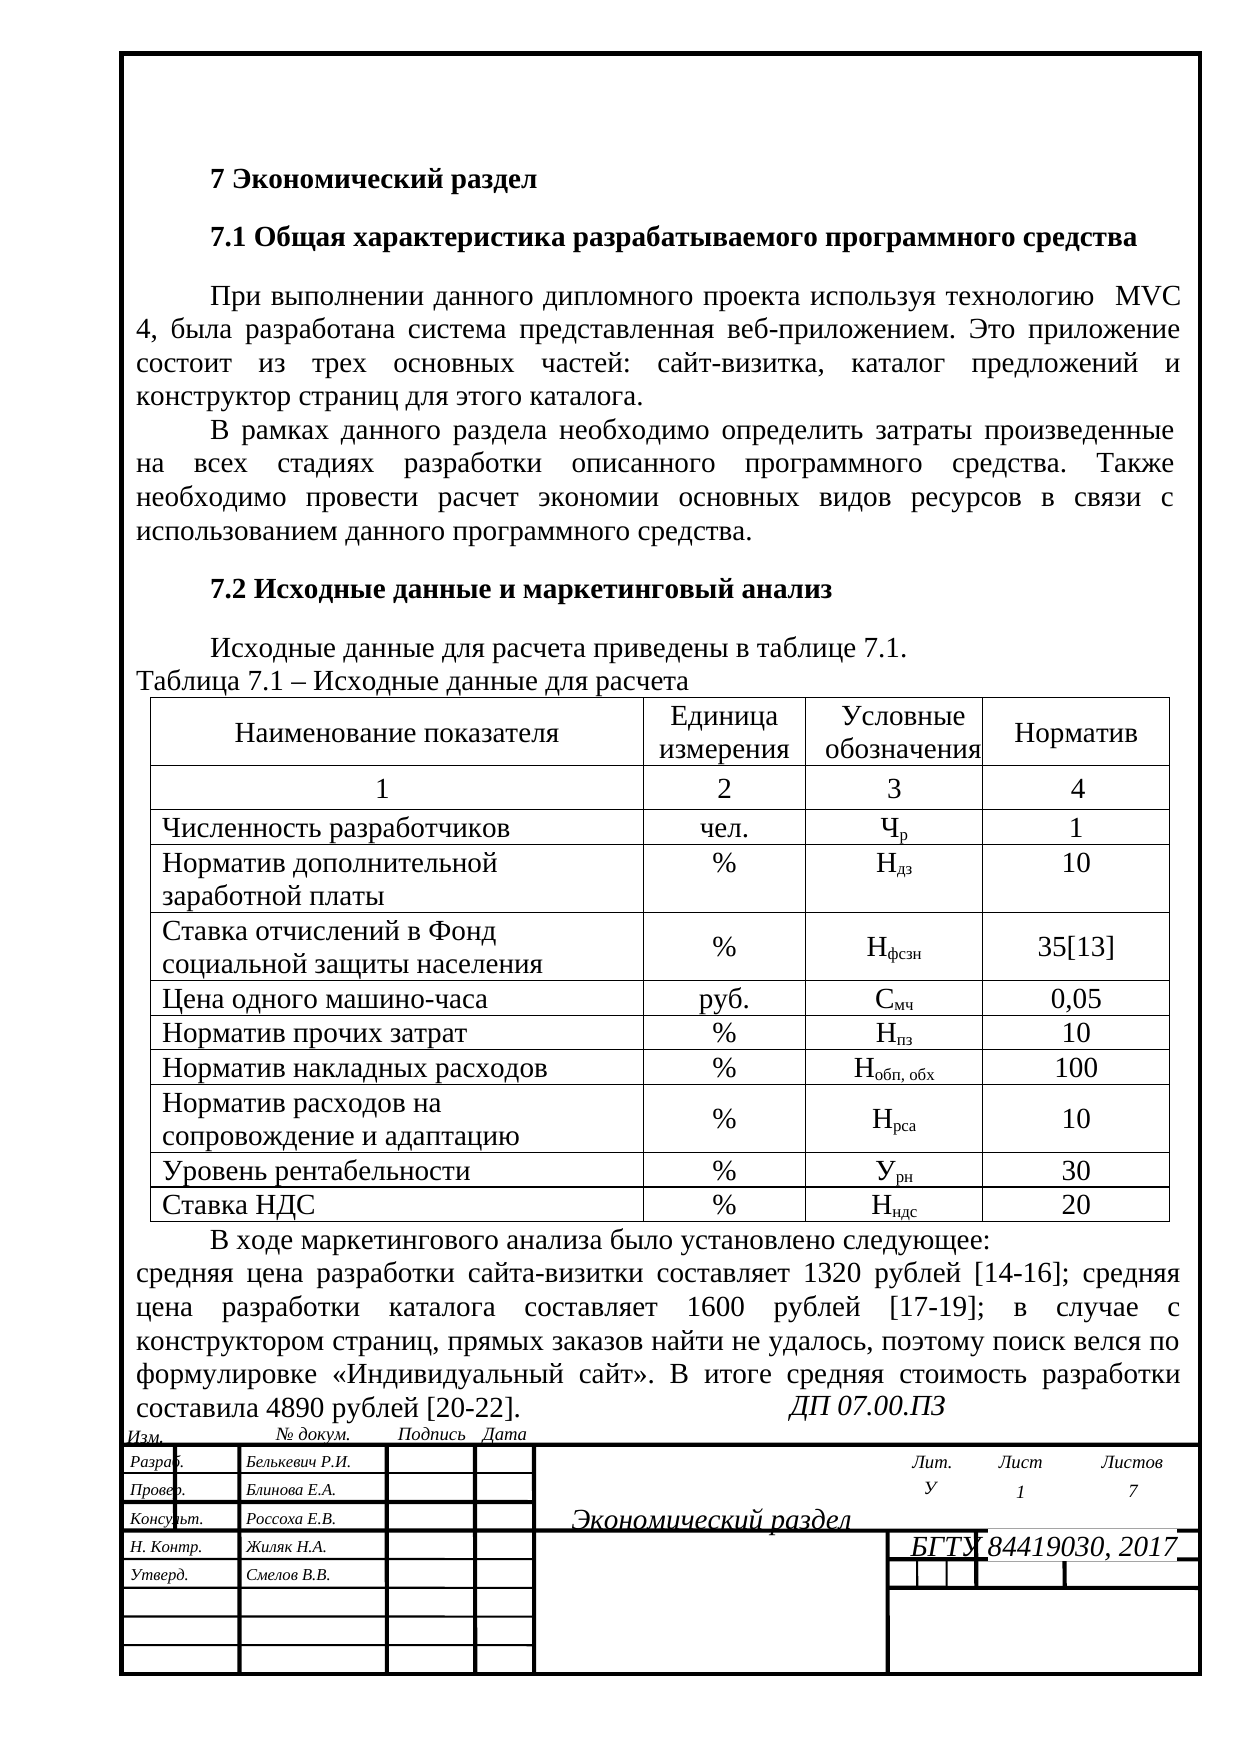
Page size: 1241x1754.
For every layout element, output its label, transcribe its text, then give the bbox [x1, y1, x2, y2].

text средняя цена разработки сайта-визитки составляет 1320 рублей [14-16]; средняя цена разработки каталога составляет 1600 рублей [17-19]; в случае с конструктором страниц, прямых заказов найти не удалось, поэтому поиск велся по формулировке «Индивидуальный сайт». В итоге средняя стоимость разработки составила 4890 рублей [20-22]. [136, 1256, 1181, 1423]
table_cell 3 [806, 766, 982, 809]
table_cell Ставка НДС [151, 1188, 643, 1221]
subtitle 7 Экономический раздел [136, 161, 1181, 194]
table_cell 1 [151, 766, 643, 809]
table_cell 10 [983, 1085, 1169, 1152]
table_cell 35[13] [983, 913, 1169, 980]
table_cell 100 [983, 1050, 1169, 1084]
table_cell % [644, 1188, 805, 1221]
table_cell 0,05 [983, 981, 1169, 1014]
table_header Норматив [983, 698, 1169, 765]
table_cell Нпз [806, 1016, 982, 1049]
table_header Условные обозначения [806, 698, 982, 765]
table_cell Цена одного машино-часа [151, 981, 643, 1014]
table_cell % [644, 1085, 805, 1152]
table_cell % [644, 845, 805, 912]
table_cell Нобп, обх [806, 1050, 982, 1084]
table_cell Нрса [806, 1085, 982, 1152]
text В рамках данного раздела необходимо определить затраты произведенные на всех стадиях разработки описанного программного средства. Также необходимо провести расчет экономии основных видов ресурсов в связи с использованием данного программного средства. [136, 412, 1175, 546]
table_cell % [644, 1050, 805, 1084]
table_cell 4 [983, 766, 1169, 809]
text Исходные данные для расчета приведены в таблице 7.1. [136, 630, 1181, 663]
subtitle 7.1 Общая характеристика разрабатываемого программного средства [136, 219, 1181, 253]
subtitle 7.2 Исходные данные и маркетинговый анализ [136, 571, 1181, 605]
table_cell 20 [983, 1188, 1169, 1221]
table_cell Нфсзн [806, 913, 982, 980]
text В ходе маркетингового анализа было установлено следующее: [136, 1222, 1181, 1256]
table_cell % [644, 913, 805, 980]
table_cell 2 [644, 766, 805, 809]
table_cell % [644, 1153, 805, 1186]
table_cell Уровень рентабельности [151, 1153, 643, 1186]
table_cell руб. [644, 981, 805, 1014]
table_cell Урн [806, 1153, 982, 1186]
table_cell Норматив дополнительной заработной платы [151, 845, 643, 912]
table_cell 10 [983, 1016, 1169, 1049]
table_cell 10 [983, 845, 1169, 912]
table_cell Численность разработчиков [151, 810, 643, 844]
table_cell 1 [983, 810, 1169, 844]
table_cell Смч [806, 981, 982, 1014]
table_cell чел. [644, 810, 805, 844]
table_cell Ндз [806, 845, 982, 912]
table_cell % [644, 1016, 805, 1049]
text При выполнении данного дипломного проекта используя технологию MVC 4, была разработана система представленная веб-приложением. Это приложение состоит из трех основных частей: сайт-визитка, каталог предложений и конструктор страниц для этого каталога. [136, 278, 1181, 412]
table_header Наименование показателя [151, 698, 643, 765]
table_header Единица измерения [644, 698, 805, 765]
table_cell 30 [983, 1153, 1169, 1186]
table_cell Чр [806, 810, 982, 844]
table_cell Норматив прочих затрат [151, 1016, 643, 1049]
text Таблица 7.1 – Исходные данные для расчета [136, 663, 1181, 697]
table_cell Норматив накладных расходов [151, 1050, 643, 1084]
table_cell Ставка отчислений в Фонд социальной защиты населения [151, 913, 643, 980]
table_cell Нндс [806, 1188, 982, 1221]
table_cell Норматив расходов на сопровождение и адаптацию [151, 1085, 643, 1152]
